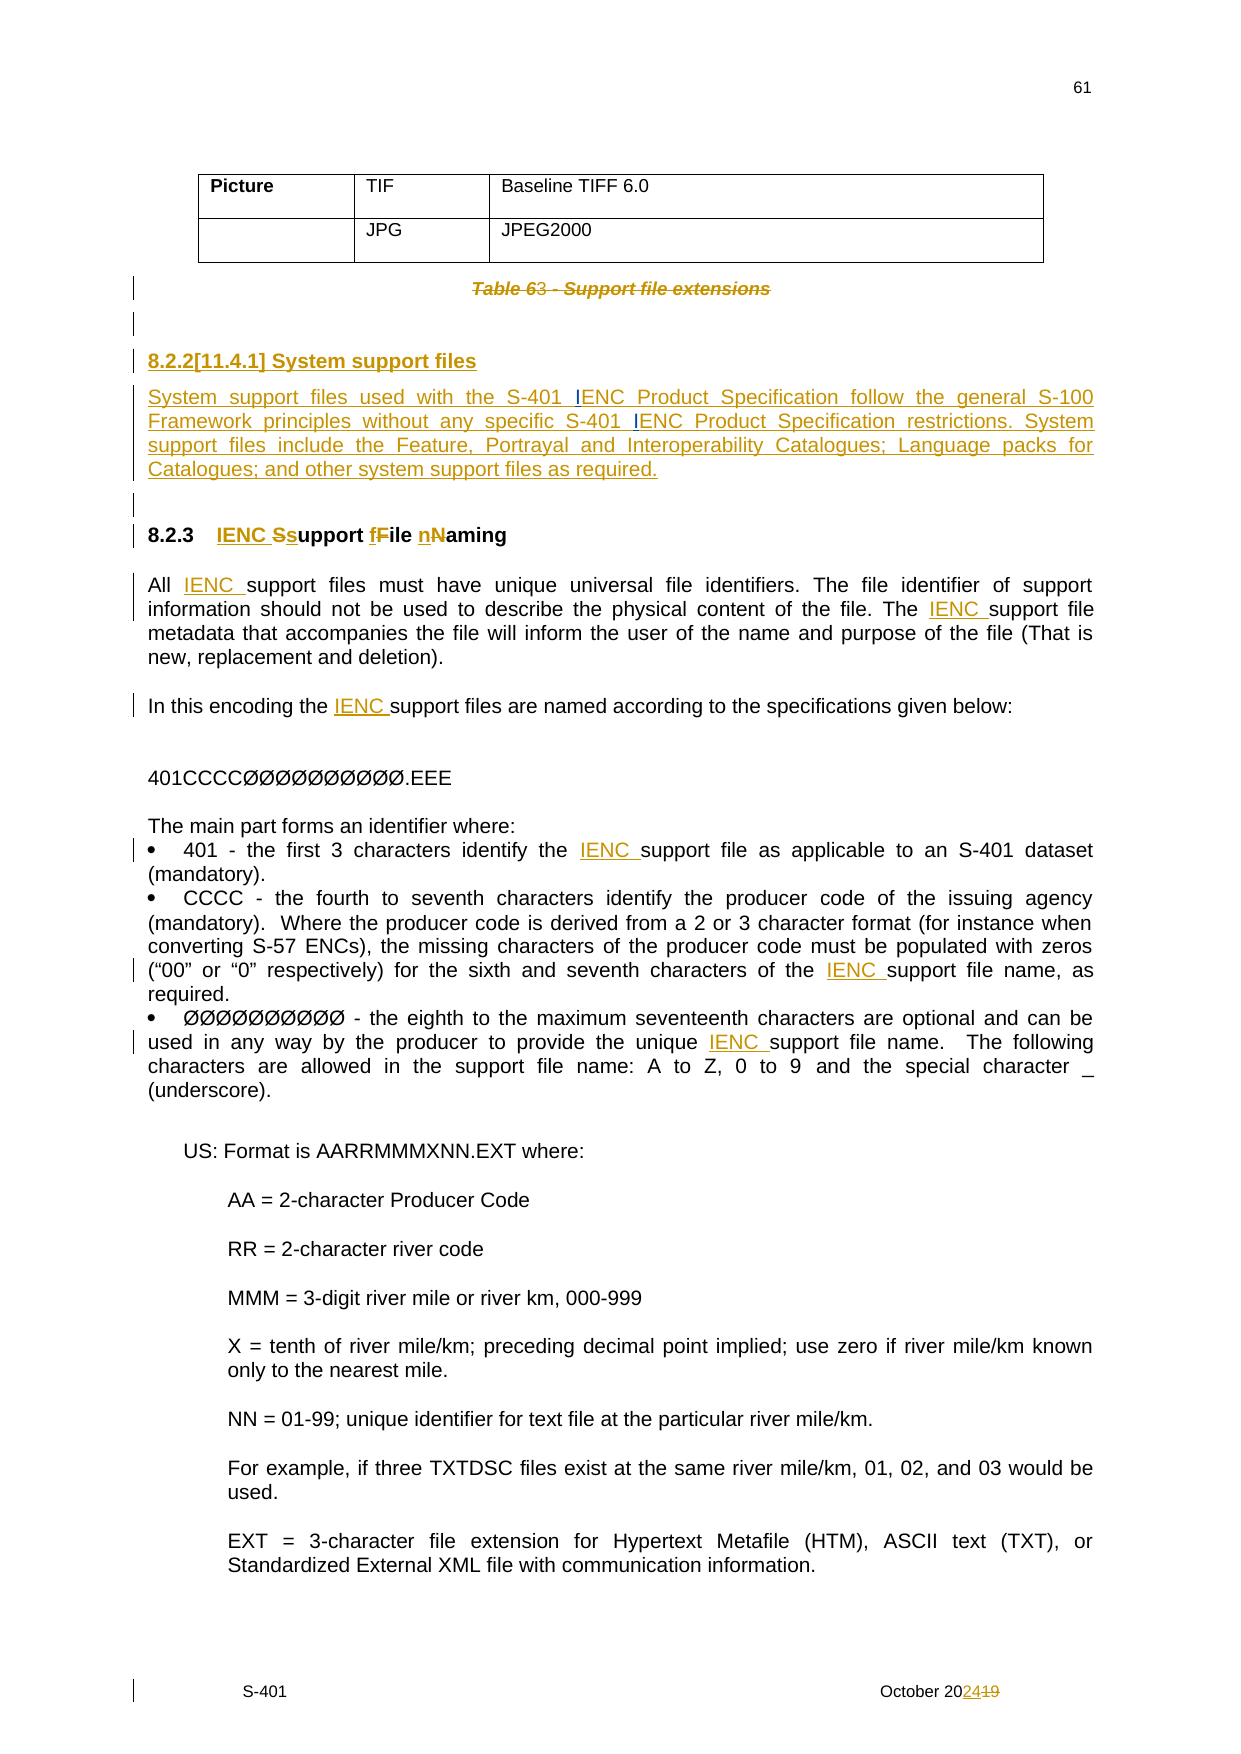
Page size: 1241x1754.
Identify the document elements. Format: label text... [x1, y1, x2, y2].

text The main part forms an identifier where: [148, 814, 1094, 838]
table_cell JPG [355, 219, 489, 262]
table_cell JPEG2000 [490, 219, 1043, 262]
text RR = 2-character river code [227, 1236, 1094, 1260]
table_cell TIF [355, 175, 489, 218]
table_cell Picture [199, 175, 354, 218]
subtitle upport ile aming [148, 524, 1094, 548]
text In this encoding the support files are named according to the specifications given below: [148, 693, 1094, 717]
text All support files must have unique universal file identifiers. The file identifier of support information should not be used to describe the physical content of the file. The support file metadata that accompanies the file will inform the user of the name and purpose of the file (That is new, replacement and deletion). [148, 573, 1094, 668]
list 401 - the first 3 characters identify the support file as applicable to an S-401 dataset (mandatory). [148, 838, 1094, 886]
text 401CCCCØØØØØØØØØØ.EEE [148, 765, 1094, 789]
text MMM = 3-digit river mile or river km, 000-999 [227, 1285, 1094, 1309]
text NN = 01-99; unique identifier for text file at the particular river mile/km. [227, 1407, 1094, 1431]
list CCCC - the fourth to seventh characters identify the producer code of the issuing agency (mandatory). Where the producer code is derived from a 2 or 3 character format (for instance when converting S-57 ENCs), the missing characters of the producer code must be populated with zeros (“00” or “0” respectively) for the sixth and seventh characters of the support file name, as required. [148, 886, 1094, 1006]
text EXT = 3-character file extension for Hypertext Metafile (HTM), ASCII text (TXT), or Standardized External XML file with communication information. [227, 1529, 1094, 1577]
text AA = 2-character Producer Code [227, 1187, 1094, 1211]
text X = tenth of river mile/km; preceding decimal point implied; use zero if river mile/km known only to the nearest mile. [227, 1334, 1094, 1382]
text For example, if three TXTDSC files exist at the same river mile/km, 01, 02, and 03 would be used. [227, 1456, 1094, 1504]
list ØØØØØØØØØØ - the eighth to the maximum seventeenth characters are optional and can be used in any way by the producer to provide the unique support file name. The following characters are allowed in the support file name: A to Z, 0 to 9 and the special character _ (underscore). [148, 1006, 1094, 1102]
text US: Format is AARRMMMXNN.EXT where: [183, 1138, 1094, 1162]
table_cell [199, 219, 354, 262]
table_cell Baseline TIFF 6.0 [490, 175, 1043, 218]
